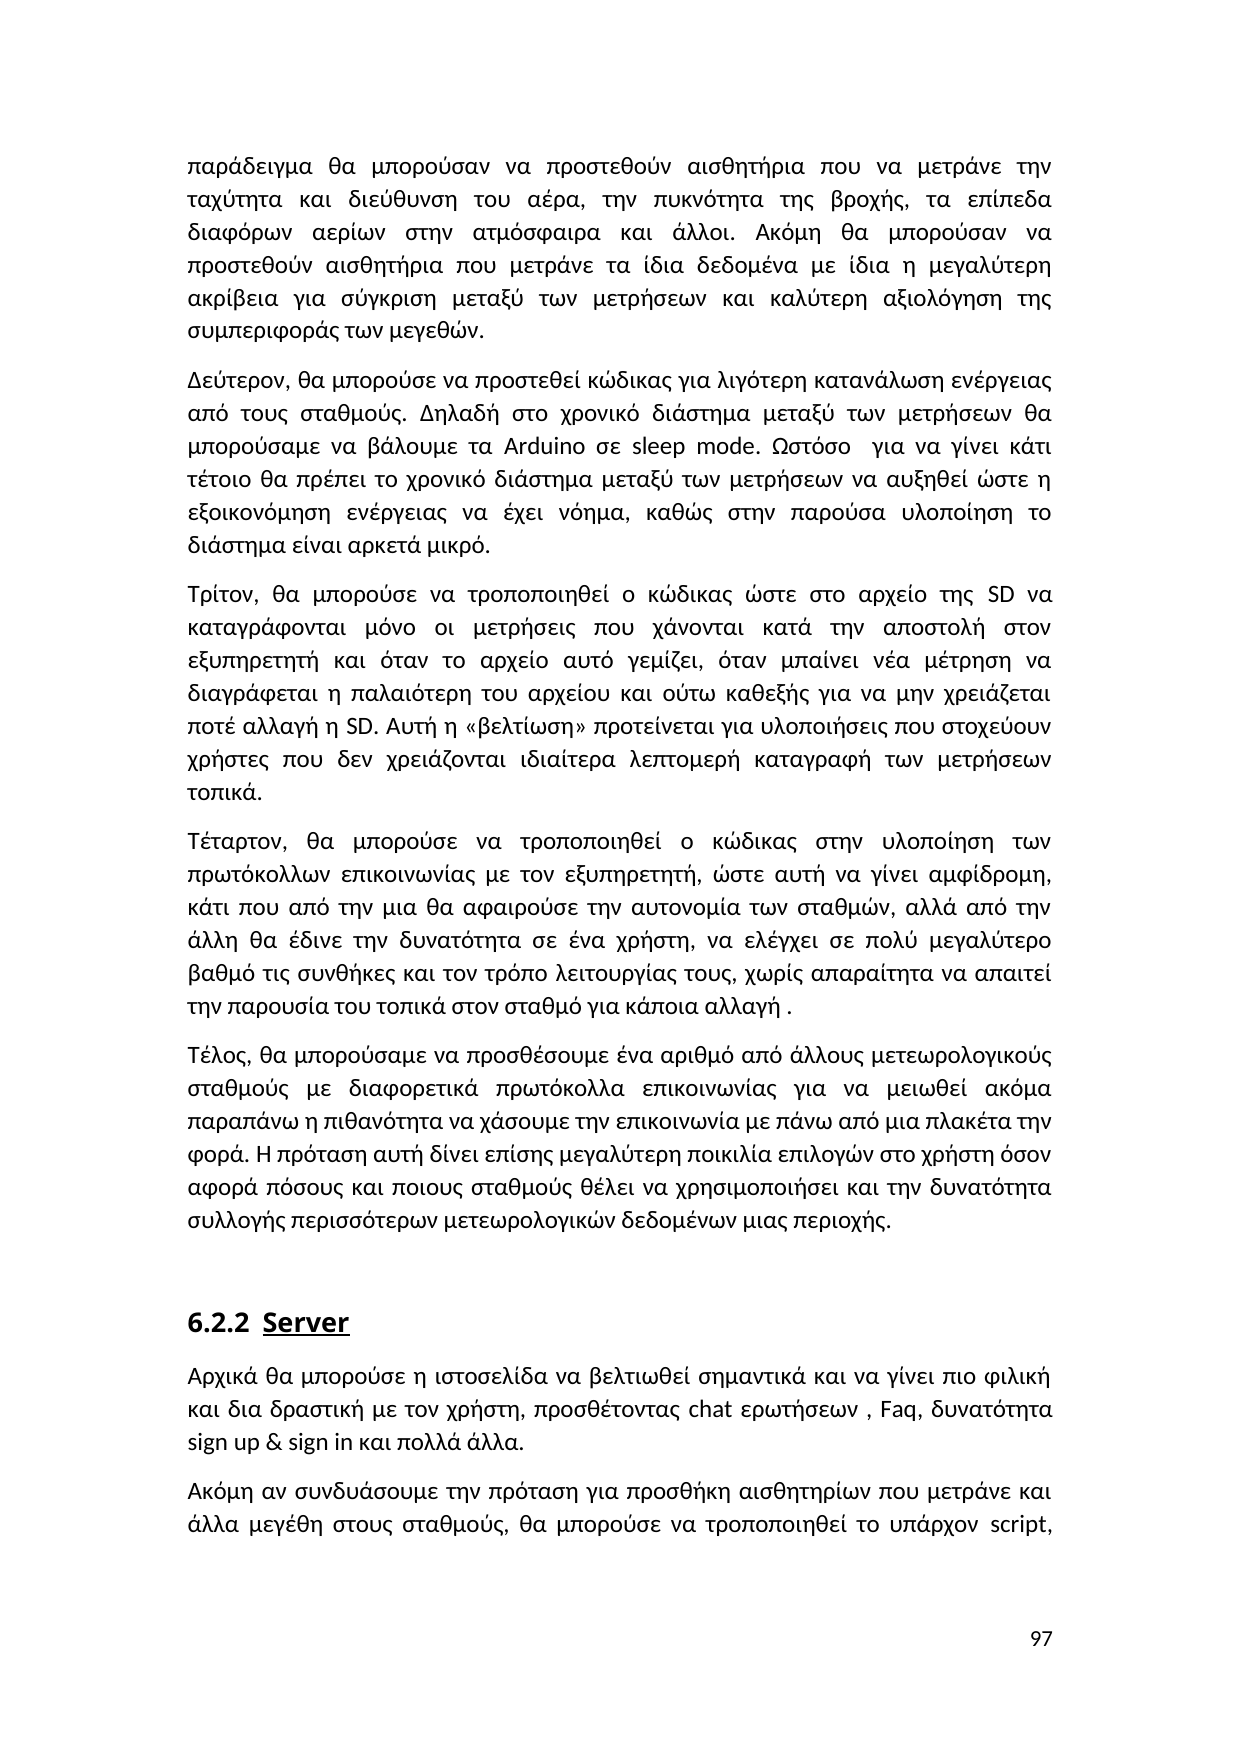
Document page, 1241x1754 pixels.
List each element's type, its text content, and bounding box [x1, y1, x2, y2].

text Δεύτερον, θα μπορούσε να προστεθεί κώδικας για λιγότερη κατανάλωση ενέργειας από τους σταθμούς. Δηλαδή στο χρονικό διάστημα μεταξύ των μετρήσεων θα μπορούσαμε να βάλουμε τα Arduino σε sleep mode. Ωστόσο για να γίνει κάτι τέτοιο θα πρέπει το χρονικό διάστημα μεταξύ των μετρήσεων να αυξηθεί ώστε η εξοικονόμηση ενέργειας να έχει νόημα, καθώς στην παρούσα υλοποίηση το διάστημα είναι αρκετά μικρό. [187, 364, 1053, 559]
text Αρχικά θα μπορούσε η ιστοσελίδα να βελτιωθεί σημαντικά και να γίνει πιο φιλική και δια δραστική με τον χρήστη, προσθέτοντας chat ερωτήσεων , Faq, δυνατότητα sign up & sign in και πολλά άλλα. [187, 1360, 1053, 1456]
subtitle Server [187, 1303, 1053, 1340]
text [187, 1475, 1053, 1539]
text Τέταρτον, θα μπορούσε να τροποποιηθεί ο κώδικας στην υλοποίηση των πρωτόκολλων επικοινωνίας με τον εξυπηρετητή, ώστε αυτή να γίνει αμφίδρομη, κάτι που από την μια θα αφαιρούσε την αυτονομία των σταθμών, αλλά από την άλλη θα έδινε την δυνατότητα σε ένα χρήστη, να ελέγχει σε πολύ μεγαλύτερο βαθμό τις συνθήκες και τον τρόπο λειτουργίας τους, χωρίς απαραίτητα να απαιτεί την παρουσία του τοπικά στον σταθμό για κάποια αλλαγή . [187, 825, 1053, 1021]
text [187, 150, 1053, 345]
text Τρίτον, θα μπορούσε να τροποποιηθεί ο κώδικας ώστε στο αρχείο της SD να καταγράφονται μόνο οι μετρήσεις που χάνονται κατά την αποστολή στον εξυπηρετητή και όταν το αρχείο αυτό γεμίζει, όταν μπαίνει νέα μέτρηση να διαγράφεται η παλαιότερη του αρχείου και ούτω καθεξής για να μην χρειάζεται ποτέ αλλαγή η SD. Αυτή η «βελτίωση» προτείνεται για υλοποιήσεις που στοχεύουν χρήστες που δεν χρειάζονται ιδιαίτερα λεπτομερή καταγραφή των μετρήσεων τοπικά. [187, 578, 1053, 806]
text Τέλος, θα μπορούσαμε να προσθέσουμε ένα αριθμό από άλλους μετεωρολογικούς σταθμούς με διαφορετικά πρωτόκολλα επικοινωνίας για να μειωθεί ακόμα παραπάνω η πιθανότητα να χάσουμε την επικοινωνία με πάνω από μια πλακέτα την φορά. Η πρόταση αυτή δίνει επίσης μεγαλύτερη ποικιλία επιλογών στο χρήστη όσον αφορά πόσους και ποιους σταθμούς θέλει να χρησιμοποιήσει και την δυνατότητα συλλογής περισσότερων μετεωρολογικών δεδομένων μιας περιοχής. [187, 1039, 1053, 1235]
